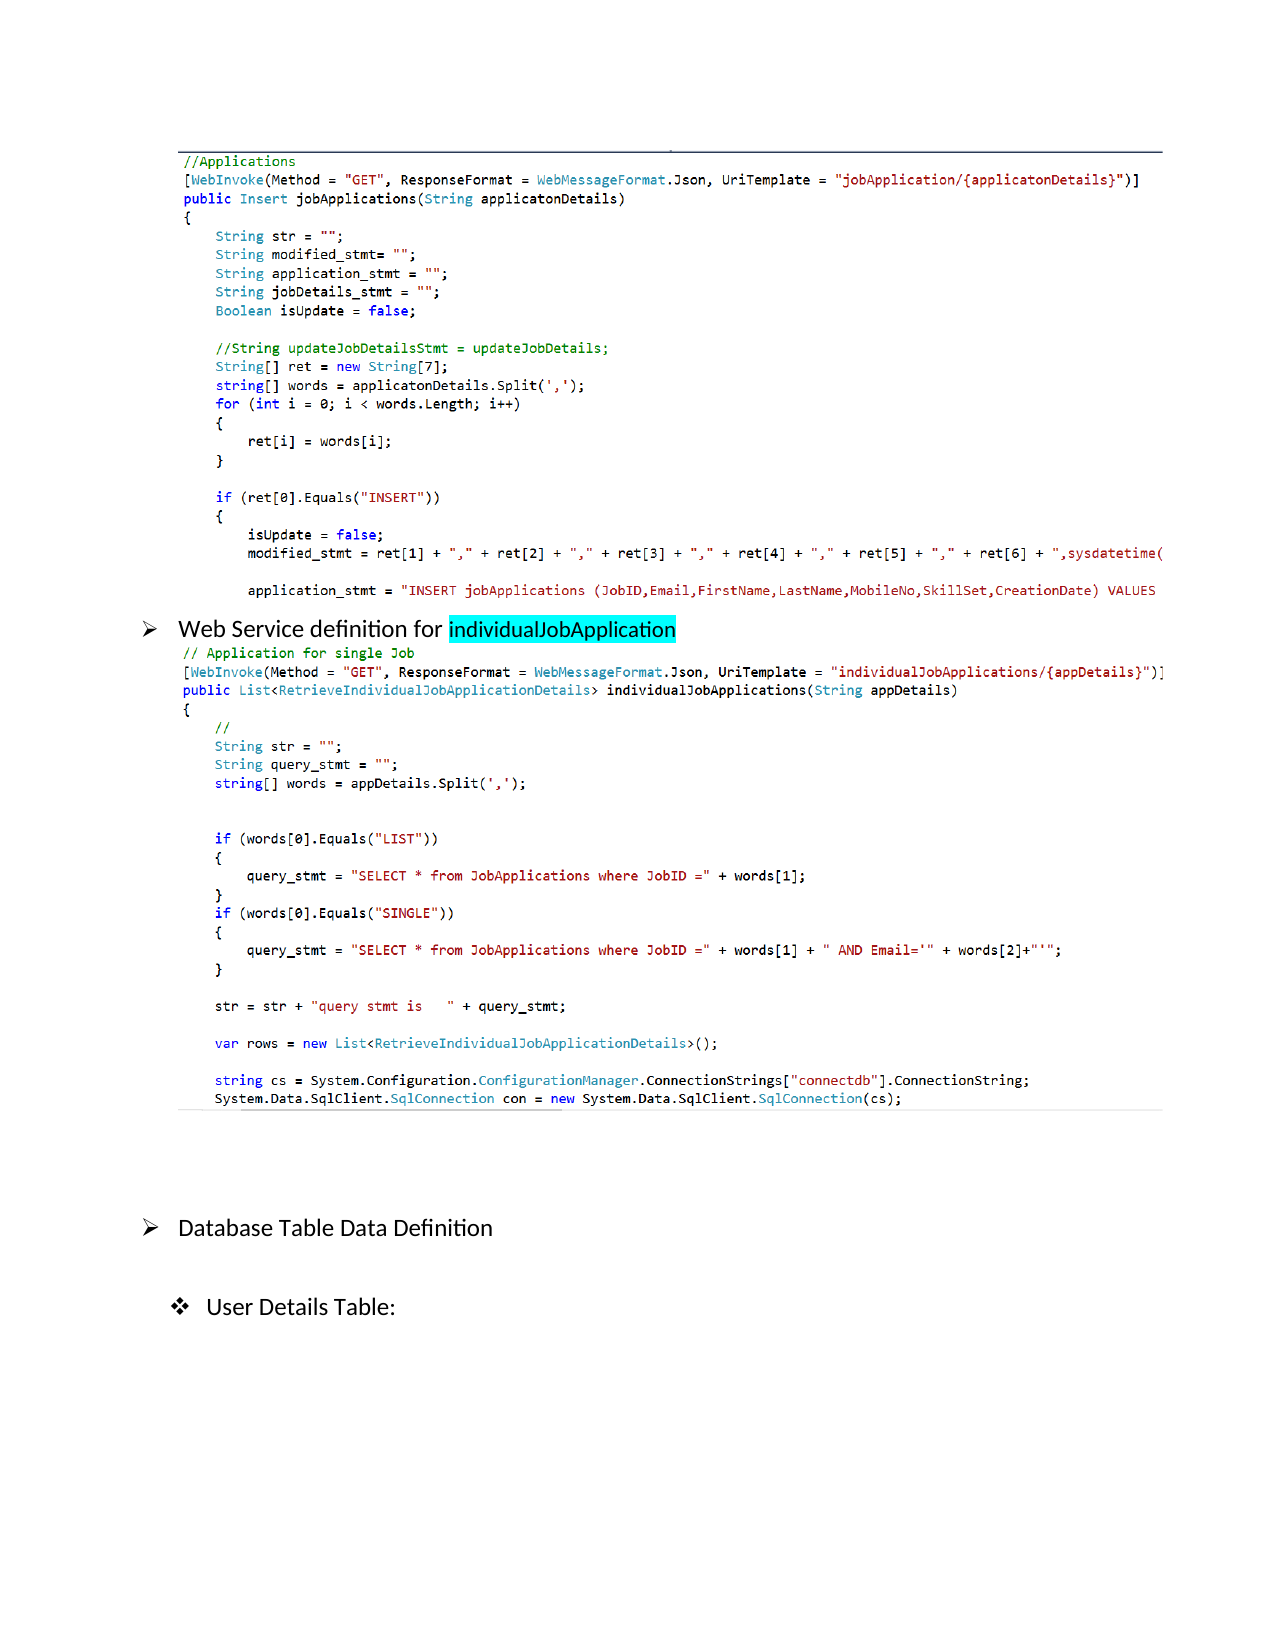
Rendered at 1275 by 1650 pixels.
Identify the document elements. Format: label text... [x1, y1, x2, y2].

picture [178, 150, 1163, 611]
picture [178, 646, 1163, 1111]
list User Details Table: [169, 1291, 1125, 1321]
list Web Service definition for individualJobApplication [141, 613, 1125, 643]
list Database Table Data Definition [141, 1212, 1125, 1243]
